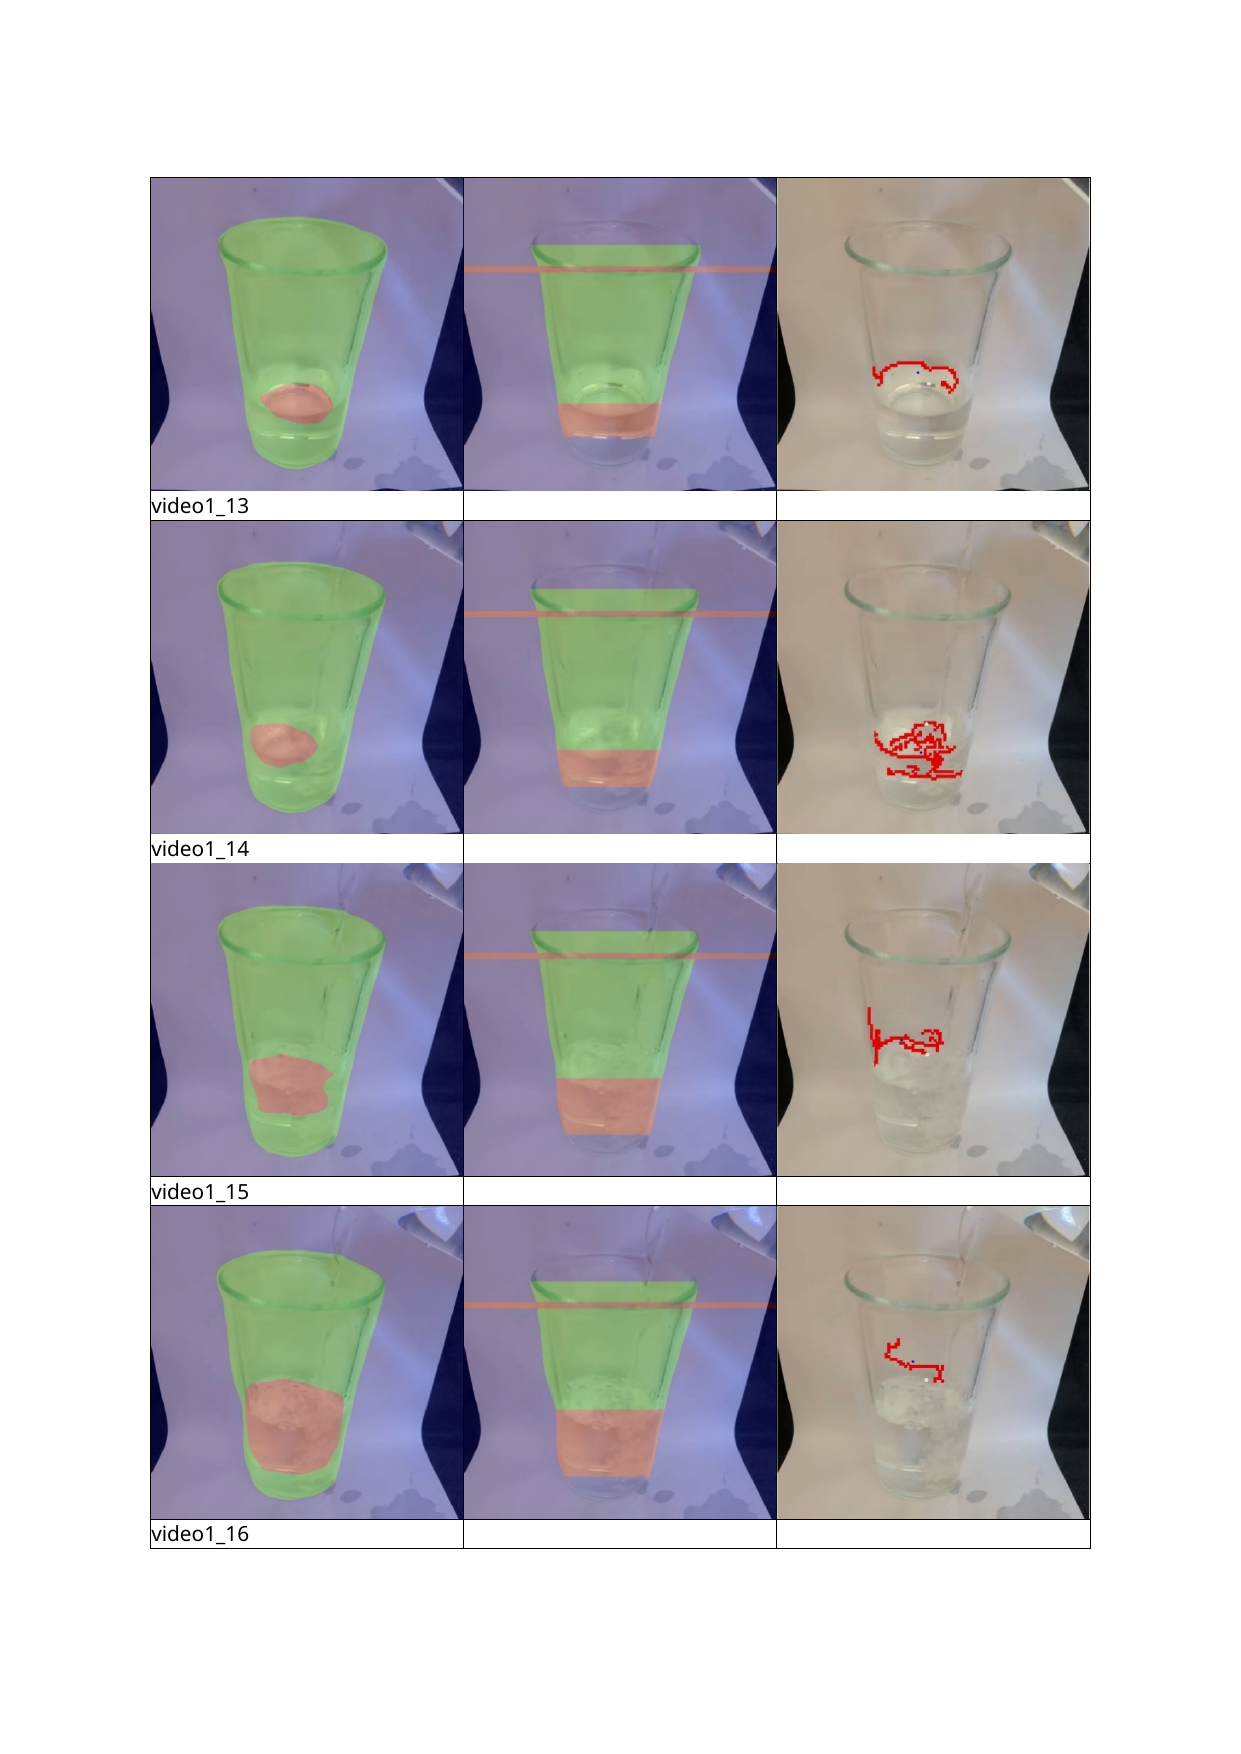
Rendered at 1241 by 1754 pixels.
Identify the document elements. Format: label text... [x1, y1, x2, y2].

table_cell [464, 1177, 776, 1205]
table_cell video1_15 [151, 1177, 463, 1205]
picture [151, 1206, 1090, 1519]
table_cell [777, 1177, 1090, 1205]
table_cell [464, 1520, 776, 1548]
table_cell video1_13 [151, 491, 463, 520]
table_cell [777, 834, 1090, 863]
picture [151, 863, 1090, 1176]
table_cell [464, 491, 776, 520]
picture [151, 178, 1090, 491]
table_cell [464, 834, 776, 863]
table_cell [777, 491, 1090, 520]
table_cell video1_16 [151, 1520, 463, 1548]
table_cell [777, 1520, 1090, 1548]
picture [151, 521, 1090, 834]
table_cell video1_14 [151, 834, 463, 863]
